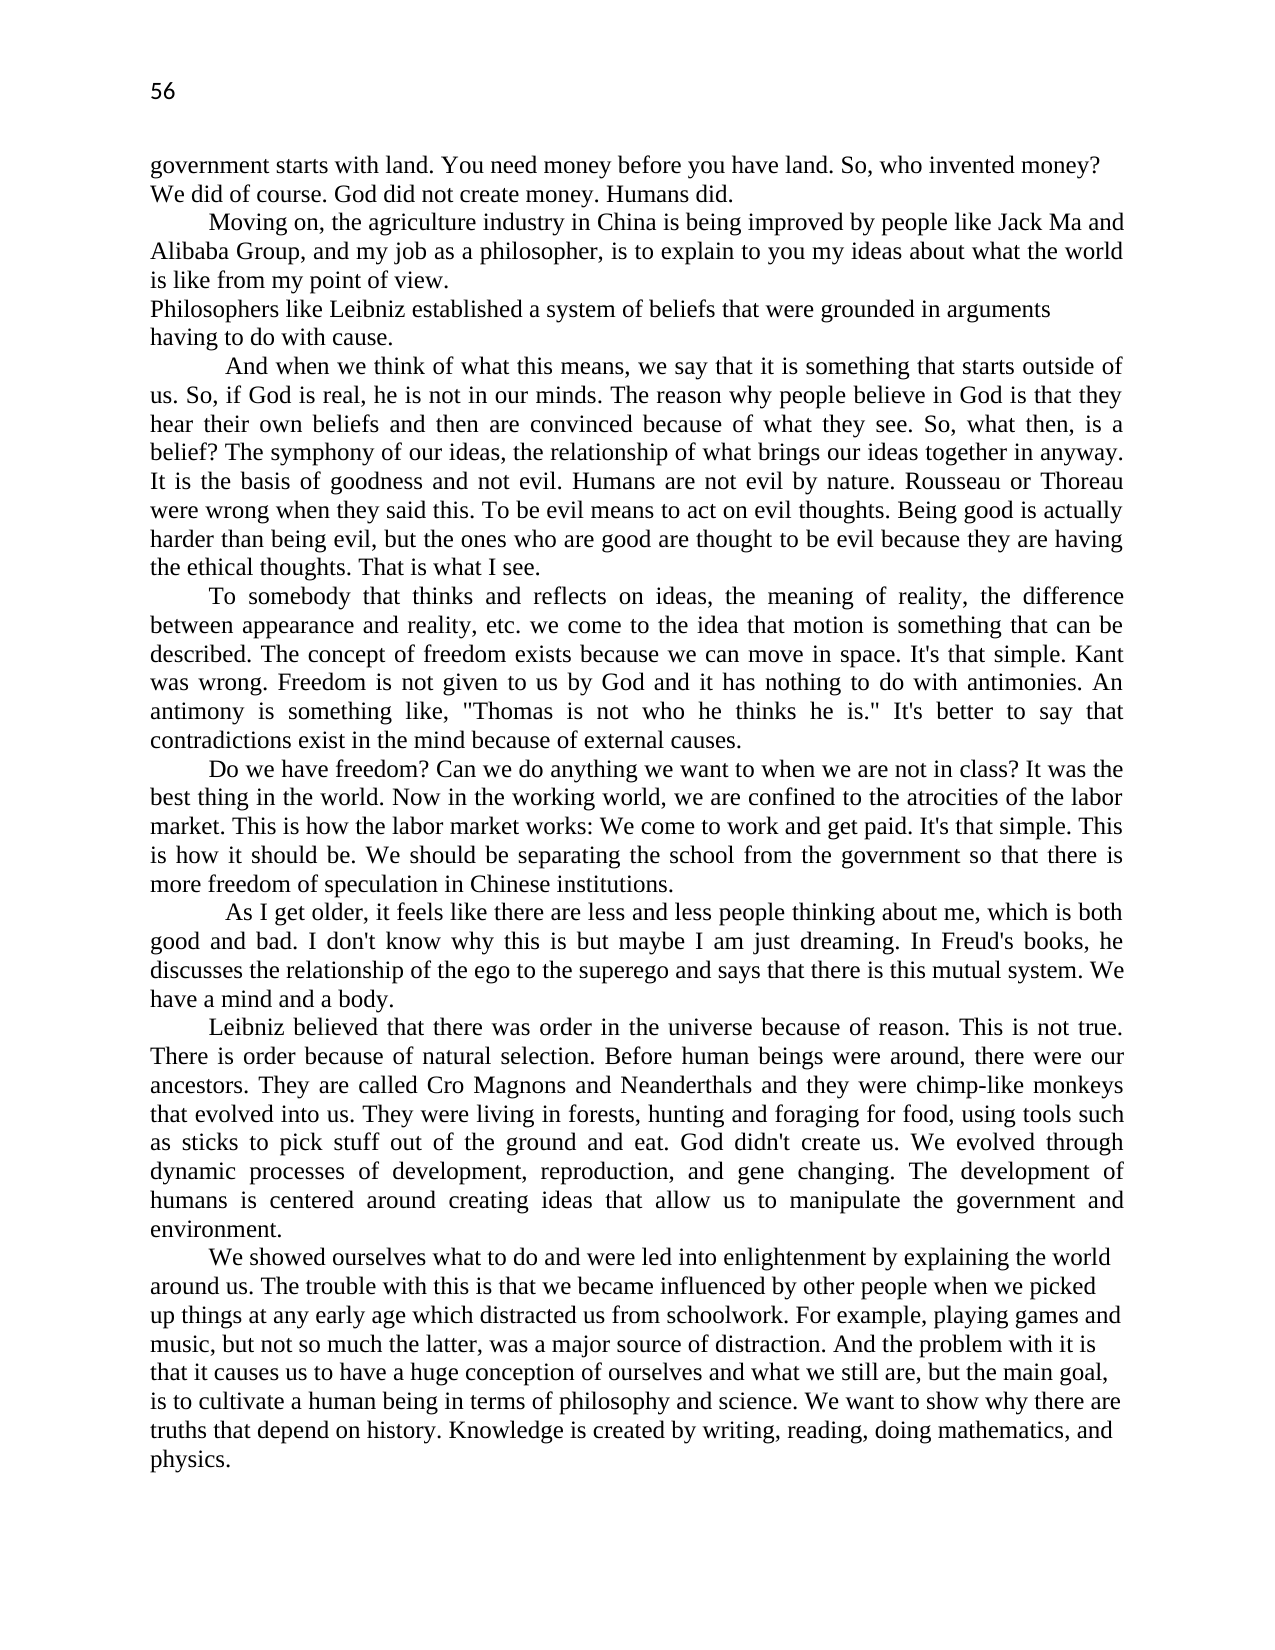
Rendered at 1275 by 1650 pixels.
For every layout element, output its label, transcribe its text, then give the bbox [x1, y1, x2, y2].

text We showed ourselves what to do and were led into enlightenment by explaining the world around us. The trouble with this is that we became influenced by other people when we picked up things at any early age which distracted us from schoolwork. For example, playing games and music, but not so much the latter, was a major source of distraction. And the problem with it is that it causes us to have a huge conception of ourselves and what we still are, but the main goal, is to cultivate a human being in terms of philosophy and science. We want to show why there are truths that depend on history. Knowledge is created by writing, reading, doing mathematics, and physics. [150, 1242, 1125, 1472]
text Leibniz believed that there was order in the universe because of reason. This is not true. There is order because of natural selection. Before human beings were around, there were our ancestors. They are called Cro Magnons and Neanderthals and they were chimp-like monkeys that evolved into us. They were living in forests, hunting and foraging for food, using tools such as sticks to pick stuff out of the ground and eat. God didn't create us. We evolved through dynamic processes of development, reproduction, and gene changing. The development of humans is centered around creating ideas that allow us to manipulate the government and environment. [150, 1012, 1125, 1242]
text Moving on, the agriculture industry in China is being improved by people like Jack Ma and Alibaba Group, and my job as a philosopher, is to explain to you my ideas about what the world is like from my point of view. [150, 207, 1125, 294]
text Philosophers like Leibniz established a system of beliefs that were grounded in arguments having to do with cause. [150, 294, 1125, 351]
text As I get older, it feels like there are less and less people thinking about me, which is both good and bad. I don't know why this is but maybe I am just dreaming. In Freud's books, he discusses the relationship of the ego to the superego and says that there is this mutual system. We have a mind and a body. [150, 897, 1125, 1012]
text And when we think of what this means, we say that it is something that starts outside of us. So, if God is real, he is not in our minds. The reason why people believe in God is that they hear their own beliefs and then are convinced because of what they see. So, what then, is a belief? The symphony of our ideas, the relationship of what brings our ideas together in anyway. It is the basis of goodness and not evil. Humans are not evil by nature. Rousseau or Thoreau were wrong when they said this. To be evil means to act on evil thoughts. Being good is actually harder than being evil, but the ones who are good are thought to be evil because they are having the ethical thoughts. That is what I see. [150, 351, 1125, 581]
text To somebody that thinks and reflects on ideas, the meaning of reality, the difference between appearance and reality, etc. we come to the idea that motion is something that can be described. The concept of freedom exists because we can move in space. It's that simple. Kant was wrong. Freedom is not given to us by God and it has nothing to do with antimonies. An antimony is something like, "Thomas is not who he thinks he is." It's better to say that contradictions exist in the mind because of external causes. [150, 581, 1125, 754]
text Do we have freedom? Can we do anything we want to when we are not in class? It was the best thing in the world. Now in the working world, we are confined to the atrocities of the labor market. This is how the labor market works: We come to work and get paid. It's that simple. This is how it should be. We should be separating the school from the government so that there is more freedom of speculation in Chinese institutions. [150, 754, 1125, 897]
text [150, 150, 1125, 207]
